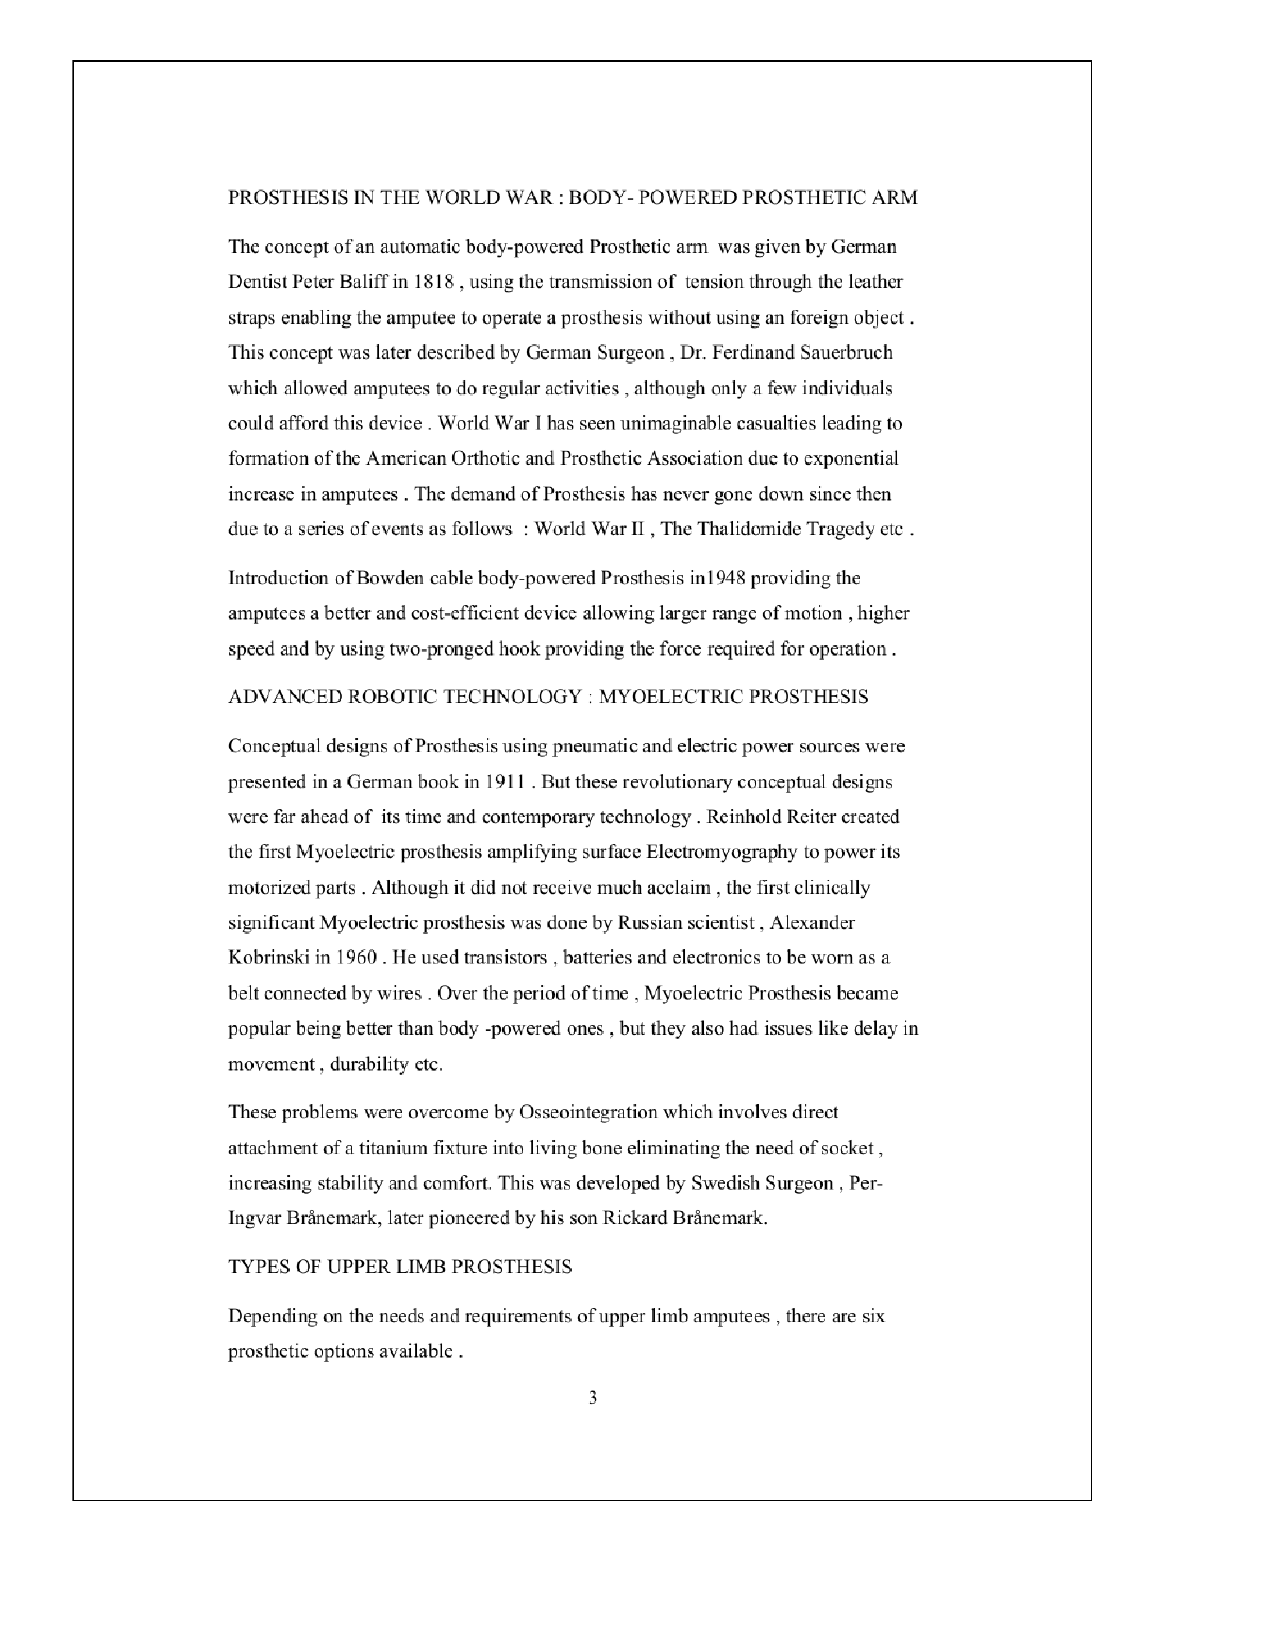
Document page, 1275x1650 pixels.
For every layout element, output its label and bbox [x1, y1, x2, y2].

picture [72, 60, 1092, 1501]
